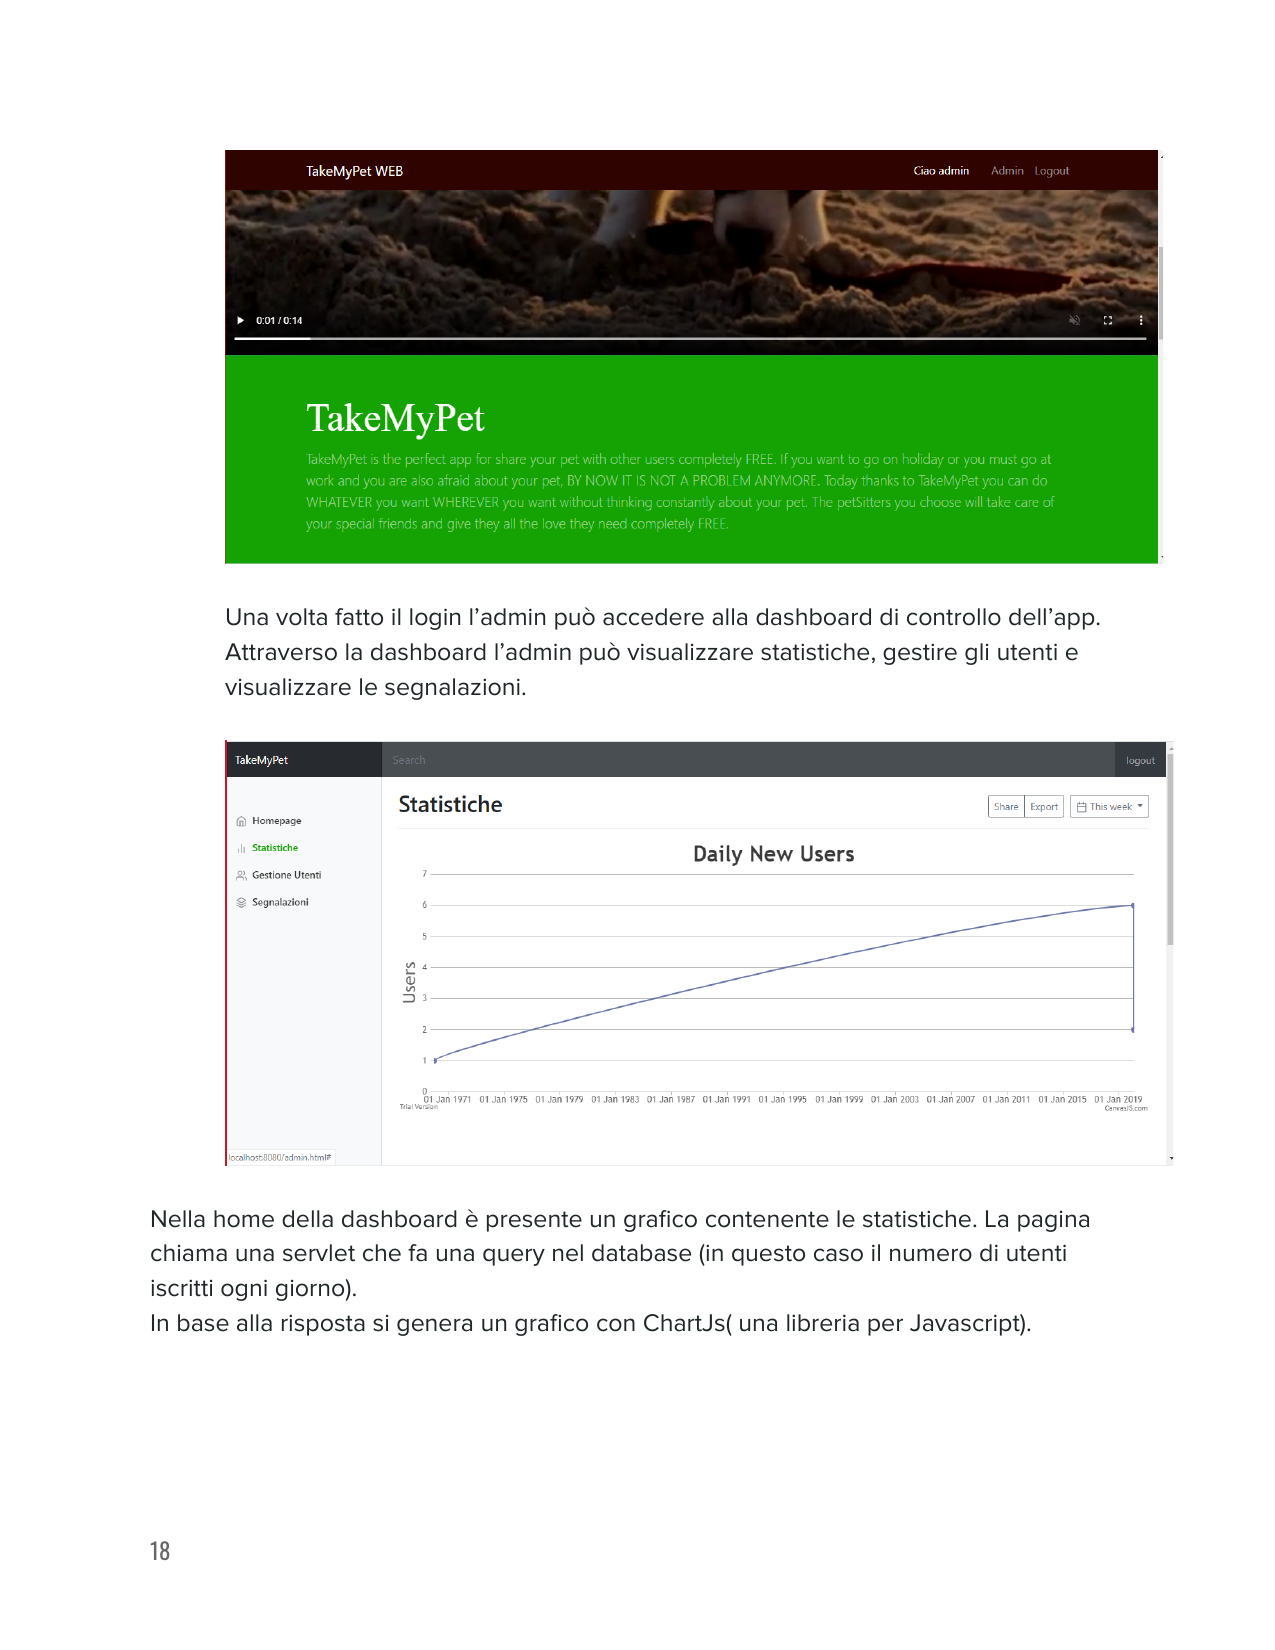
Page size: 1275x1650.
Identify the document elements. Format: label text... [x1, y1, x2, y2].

text Una volta fatto il login l’admin può accedere alla dashboard di controllo dell’app. Attraverso la dashboard l’admin può visualizzare statistiche, gestire gli utenti e visualizzare le segnalazioni. [225, 602, 1125, 702]
picture [225, 150, 1164, 564]
text Nella home della dashboard è presente un grafico contenente le statistiche. La pagina chiama una servlet che fa una query nel database (in questo caso il numero di utenti iscritti ogni giorno). In base alla risposta si genera un grafico con ChartJs( una libreria per Javascript). [150, 1204, 1125, 1339]
picture [225, 740, 1174, 1166]
